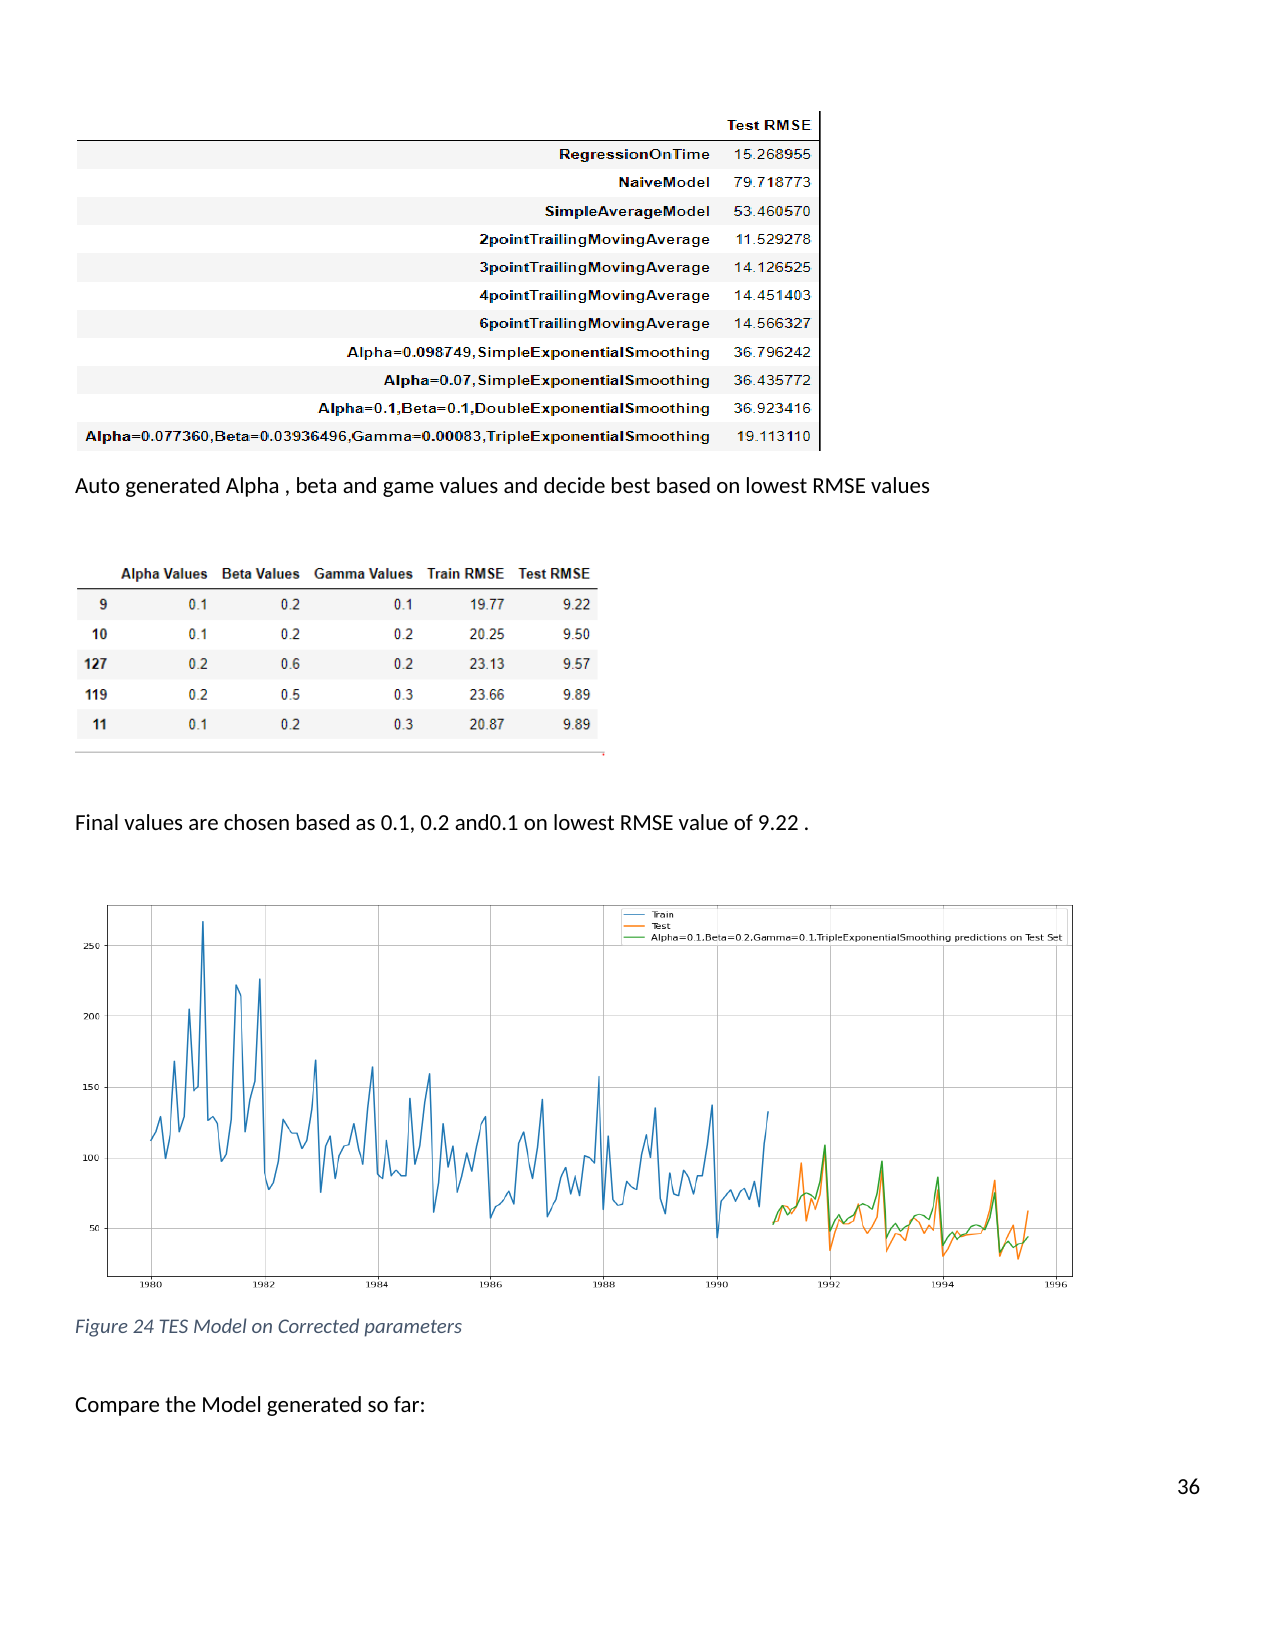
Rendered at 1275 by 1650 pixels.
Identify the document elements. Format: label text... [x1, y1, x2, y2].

picture [75, 899, 1077, 1294]
text Final values are chosen based as 0.1, 0.2 and0.1 on lowest RMSE value of 9.22 . [75, 808, 1200, 837]
picture [75, 550, 605, 757]
picture [75, 108, 821, 452]
text Compare the Model generated so far: [75, 1390, 1200, 1418]
text Auto generated Alpha , beta and game values and decide best based on lowest RMSE values [75, 471, 1200, 499]
